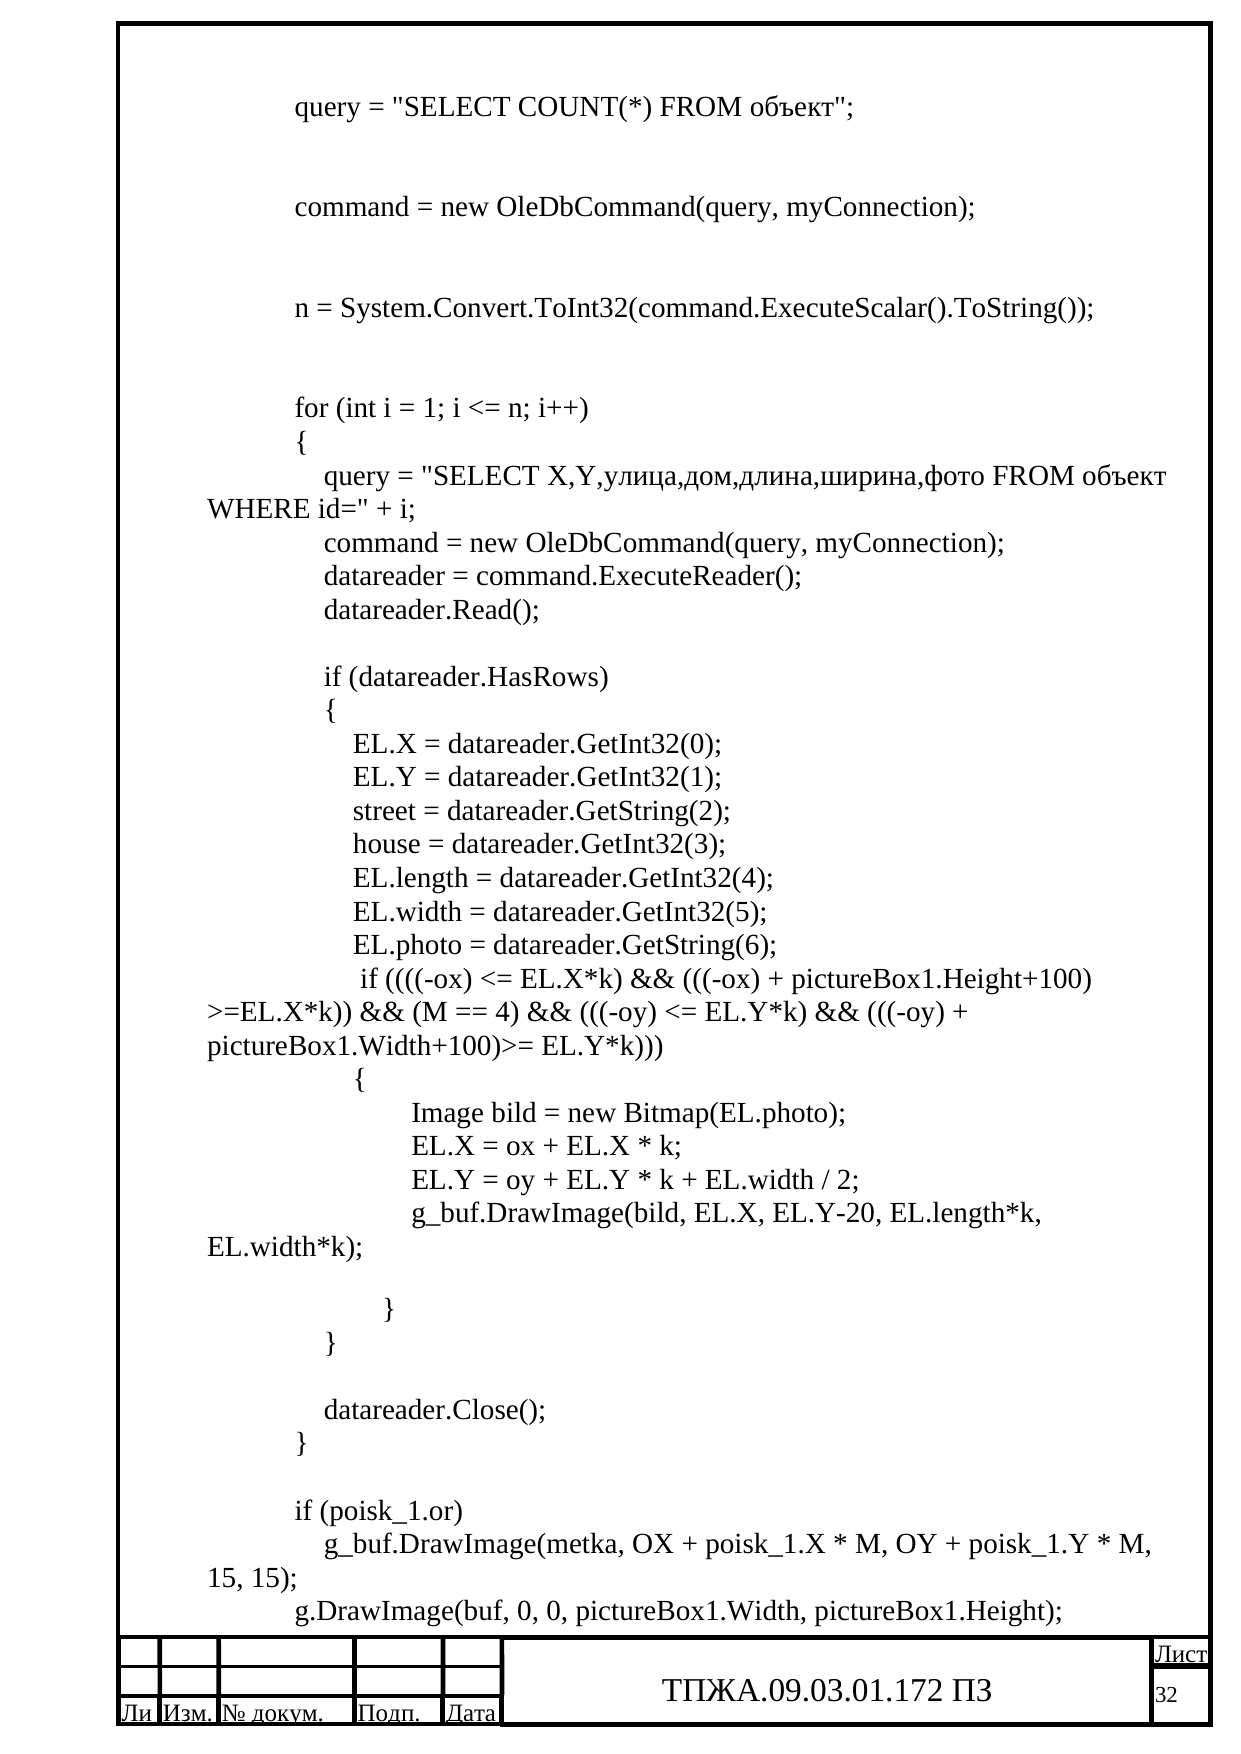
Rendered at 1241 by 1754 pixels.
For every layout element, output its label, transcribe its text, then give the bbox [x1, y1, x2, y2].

text { [207, 692, 1181, 726]
text EL.width = datareader.GetInt32(5); [207, 894, 1181, 927]
text datareader.Read(); [207, 592, 1181, 625]
text house = datareader.GetInt32(3); [207, 827, 1181, 860]
text { [207, 424, 1181, 458]
text datareader.Close(); [207, 1392, 1181, 1426]
text g_buf.DrawImage(bild, EL.X, EL.Y-20, EL.length*k, EL.width*k); [207, 1196, 1181, 1263]
text EL.X = datareader.GetInt32(0); [207, 726, 1181, 759]
text for (int i = 1; i <= n; i++) [207, 391, 1181, 424]
text g.DrawImage(buf, 0, 0, pictureBox1.Width, pictureBox1.Height); [207, 1593, 1181, 1627]
text { [207, 1061, 1181, 1095]
text street = datareader.GetString(2); [207, 793, 1181, 827]
text EL.Y = oy + EL.Y * k + EL.width / 2; [207, 1162, 1181, 1196]
text command = new OleDbCommand(query, myConnection); [207, 189, 1181, 223]
text if ((((-ox) <= EL.X*k) && (((-ox) + pictureBox1.Height+100) >=EL.X*k)) && (M == 4) && (((-oy) <= EL.Y*k) && (((-oy) + pictureBox1.Width+100)>= EL.Y*k))) [207, 961, 1181, 1061]
text EL.photo = datareader.GetString(6); [207, 927, 1181, 961]
text if (poisk_1.or) [207, 1493, 1181, 1526]
text query = "SELECT COUNT(*) FROM объект"; [207, 89, 1181, 122]
text command = new OleDbCommand(query, myConnection); [207, 525, 1181, 558]
text } [207, 1426, 1181, 1459]
text } [207, 1291, 1181, 1325]
text Image bild = new Bitmap(EL.photo); [207, 1095, 1181, 1128]
text } [207, 1325, 1181, 1358]
text n = System.Convert.ToInt32(command.ExecuteScalar().ToString()); [207, 290, 1181, 323]
text query = "SELECT X,Y,улица,дом,длина,ширина,фото FROM объект WHERE id=" + i; [207, 458, 1181, 525]
text EL.Y = datareader.GetInt32(1); [207, 759, 1181, 793]
text EL.length = datareader.GetInt32(4); [207, 860, 1181, 894]
text g_buf.DrawImage(metka, OX + poisk_1.X * M, OY + poisk_1.Y * M, 15, 15); [207, 1526, 1181, 1593]
text EL.X = ox + EL.X * k; [207, 1128, 1181, 1162]
text datareader = command.ExecuteReader(); [207, 558, 1181, 592]
text if (datareader.HasRows) [207, 659, 1181, 692]
